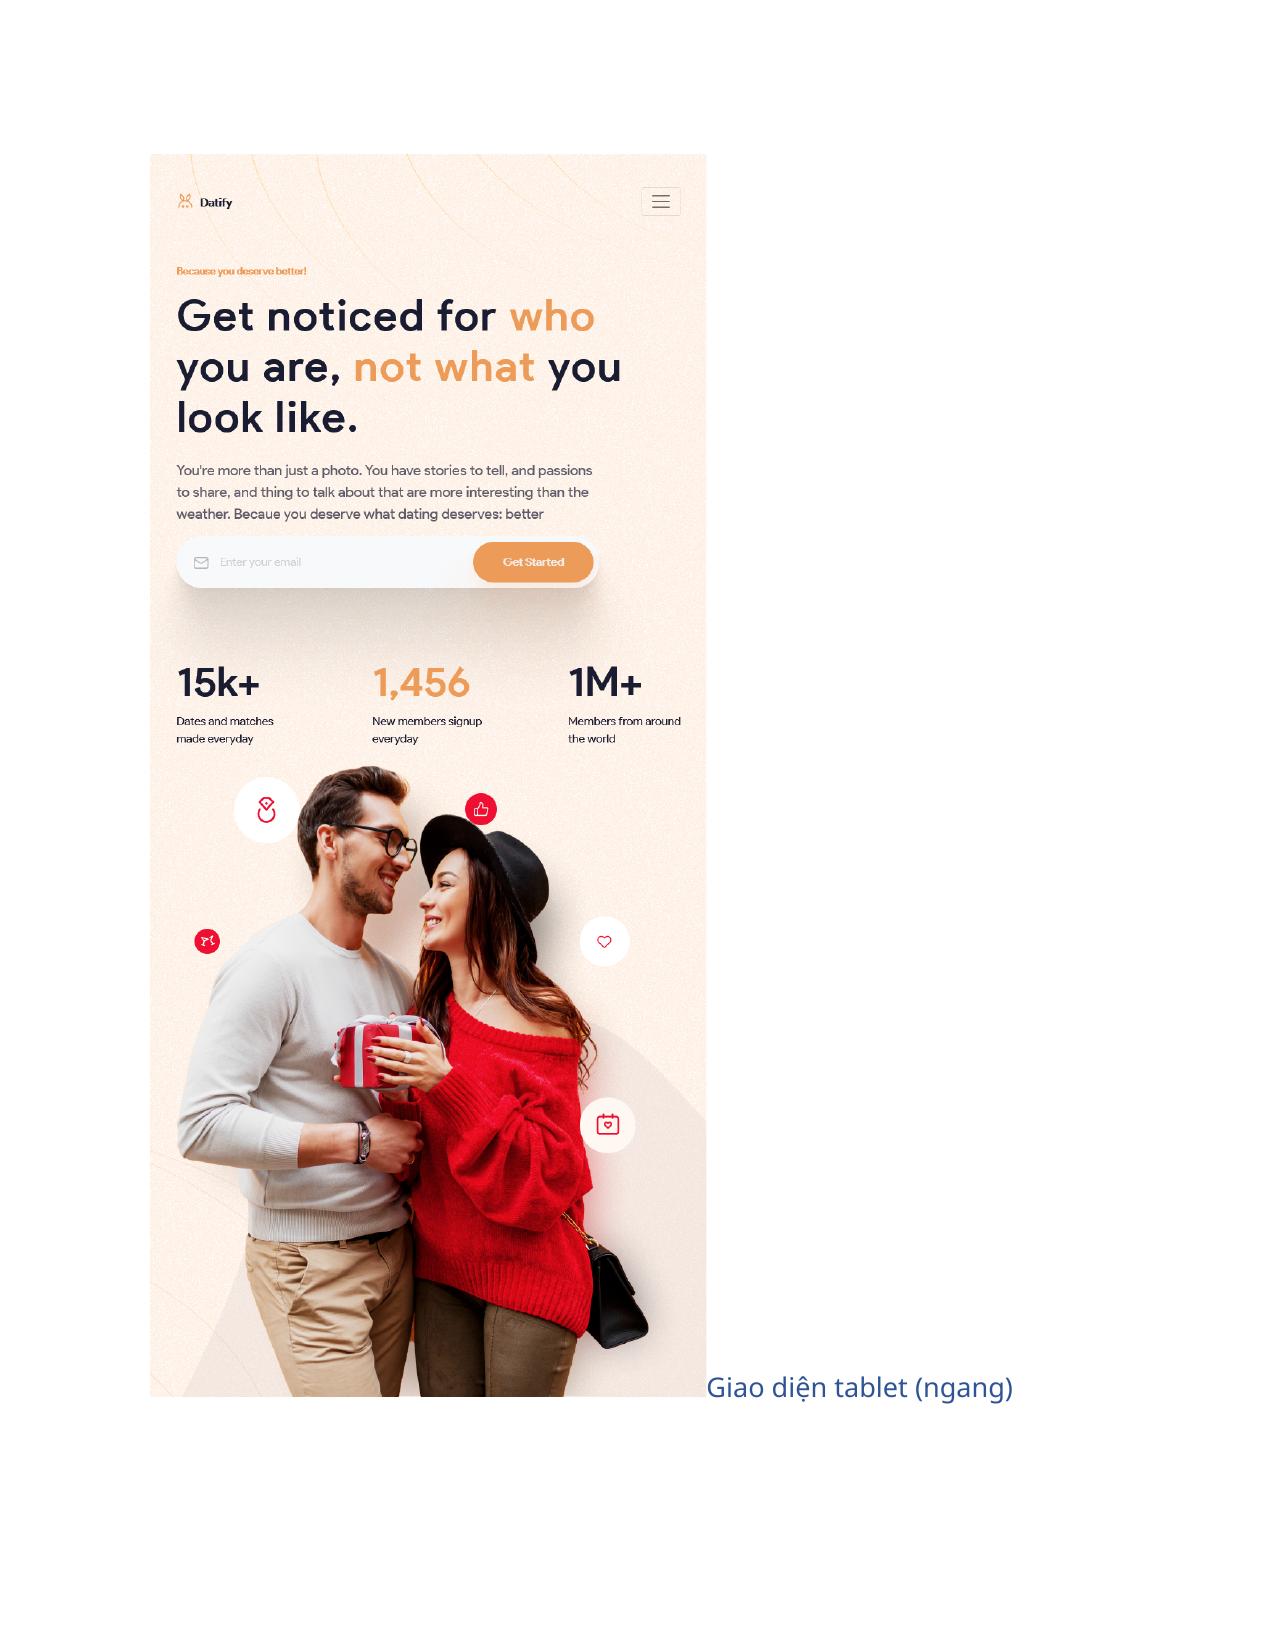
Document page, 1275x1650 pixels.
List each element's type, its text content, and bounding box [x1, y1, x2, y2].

picture [150, 154, 707, 1397]
